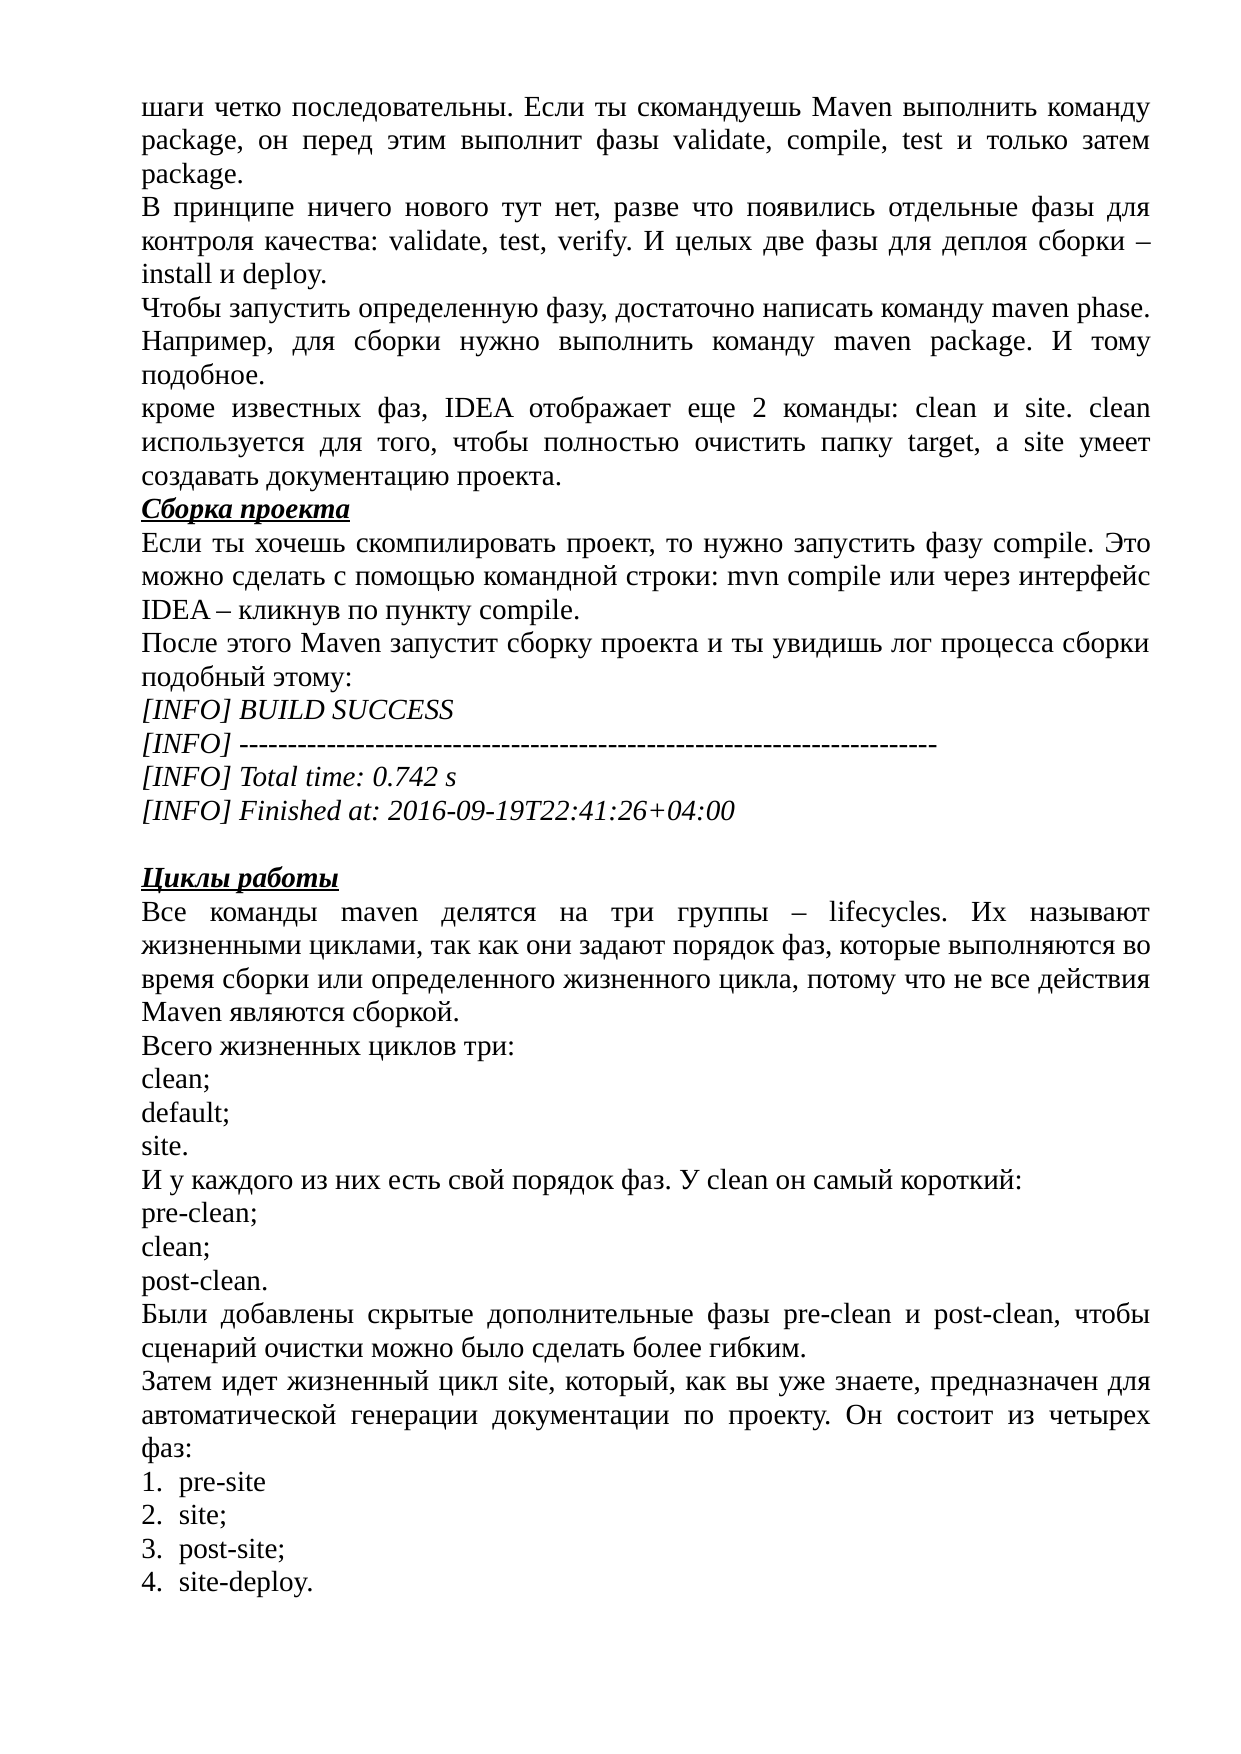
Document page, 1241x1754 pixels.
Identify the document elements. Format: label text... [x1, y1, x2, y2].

text Сборка проекта [141, 491, 1152, 525]
text Чтобы запустить определенную фазу, достаточно написать команду maven phase. Например, для сборки нужно выполнить команду maven package. И тому подобное. [141, 290, 1152, 391]
text clean; [141, 1061, 1152, 1095]
text Всего жизненных циклов три: [141, 1028, 1152, 1061]
text Все команды maven делятся на три группы – lifecycles. Их называют жизненными циклами, так как они задают порядок фаз, которые выполняются во время сборки или определенного жизненного цикла, потому что не все действия Maven являются сборкой. [141, 894, 1152, 1028]
text После этого Maven запустит сборку проекта и ты увидишь лог процесса сборки подобный этому: [141, 625, 1152, 692]
text site. [141, 1128, 1152, 1162]
list pre-site [141, 1464, 1152, 1497]
text Затем идет жизненный цикл site, который, как вы уже знаете, предназначен для автоматической генерации документации по проекту. Он состоит из четырех фаз: [141, 1363, 1152, 1464]
text [INFO] ------------------------------------------------------------------------ [141, 726, 1152, 759]
text Если ты хочешь скомпилировать проект, то нужно запустить фазу compile. Это можно сделать с помощью командной строки: mvn compile или через интерфейс IDEA – кликнув по пункту compile. [141, 525, 1152, 625]
text [INFO] Total time: 0.742 s [141, 759, 1152, 793]
text В принципе ничего нового тут нет, разве что появились отдельные фазы для контроля качества: validate, test, verify. И целых две фазы для деплоя сборки – install и deploy. [141, 189, 1152, 290]
text default; [141, 1095, 1152, 1128]
text [INFO] Finished at: 2016-09-19T22:41:26+04:00 [141, 793, 1152, 827]
list post-site; [141, 1531, 1152, 1564]
text clean; [141, 1229, 1152, 1263]
text кроме известных фаз, IDEA отображает еще 2 команды: clean и site. clean используется для того, чтобы полностью очистить папку target, а site умеет создавать документацию проекта. [141, 391, 1152, 491]
text [INFO] BUILD SUCCESS [141, 692, 1152, 726]
list site; [141, 1497, 1152, 1531]
text post-clean. [141, 1263, 1152, 1296]
text шаги четко последовательны. Если ты скомандуешь Maven выполнить команду package, он перед этим выполнит фазы validate, compile, test и только затем package. [141, 89, 1152, 189]
text pre-clean; [141, 1196, 1152, 1229]
text И у каждого из них есть свой порядок фаз. У clean он самый короткий: [141, 1162, 1152, 1196]
text Циклы работы [141, 860, 1152, 894]
text Были добавлены скрытые дополнительные фазы pre-clean и post-clean, чтобы сценарий очистки можно было сделать более гибким. [141, 1296, 1152, 1363]
list site-deploy. [141, 1564, 1152, 1598]
